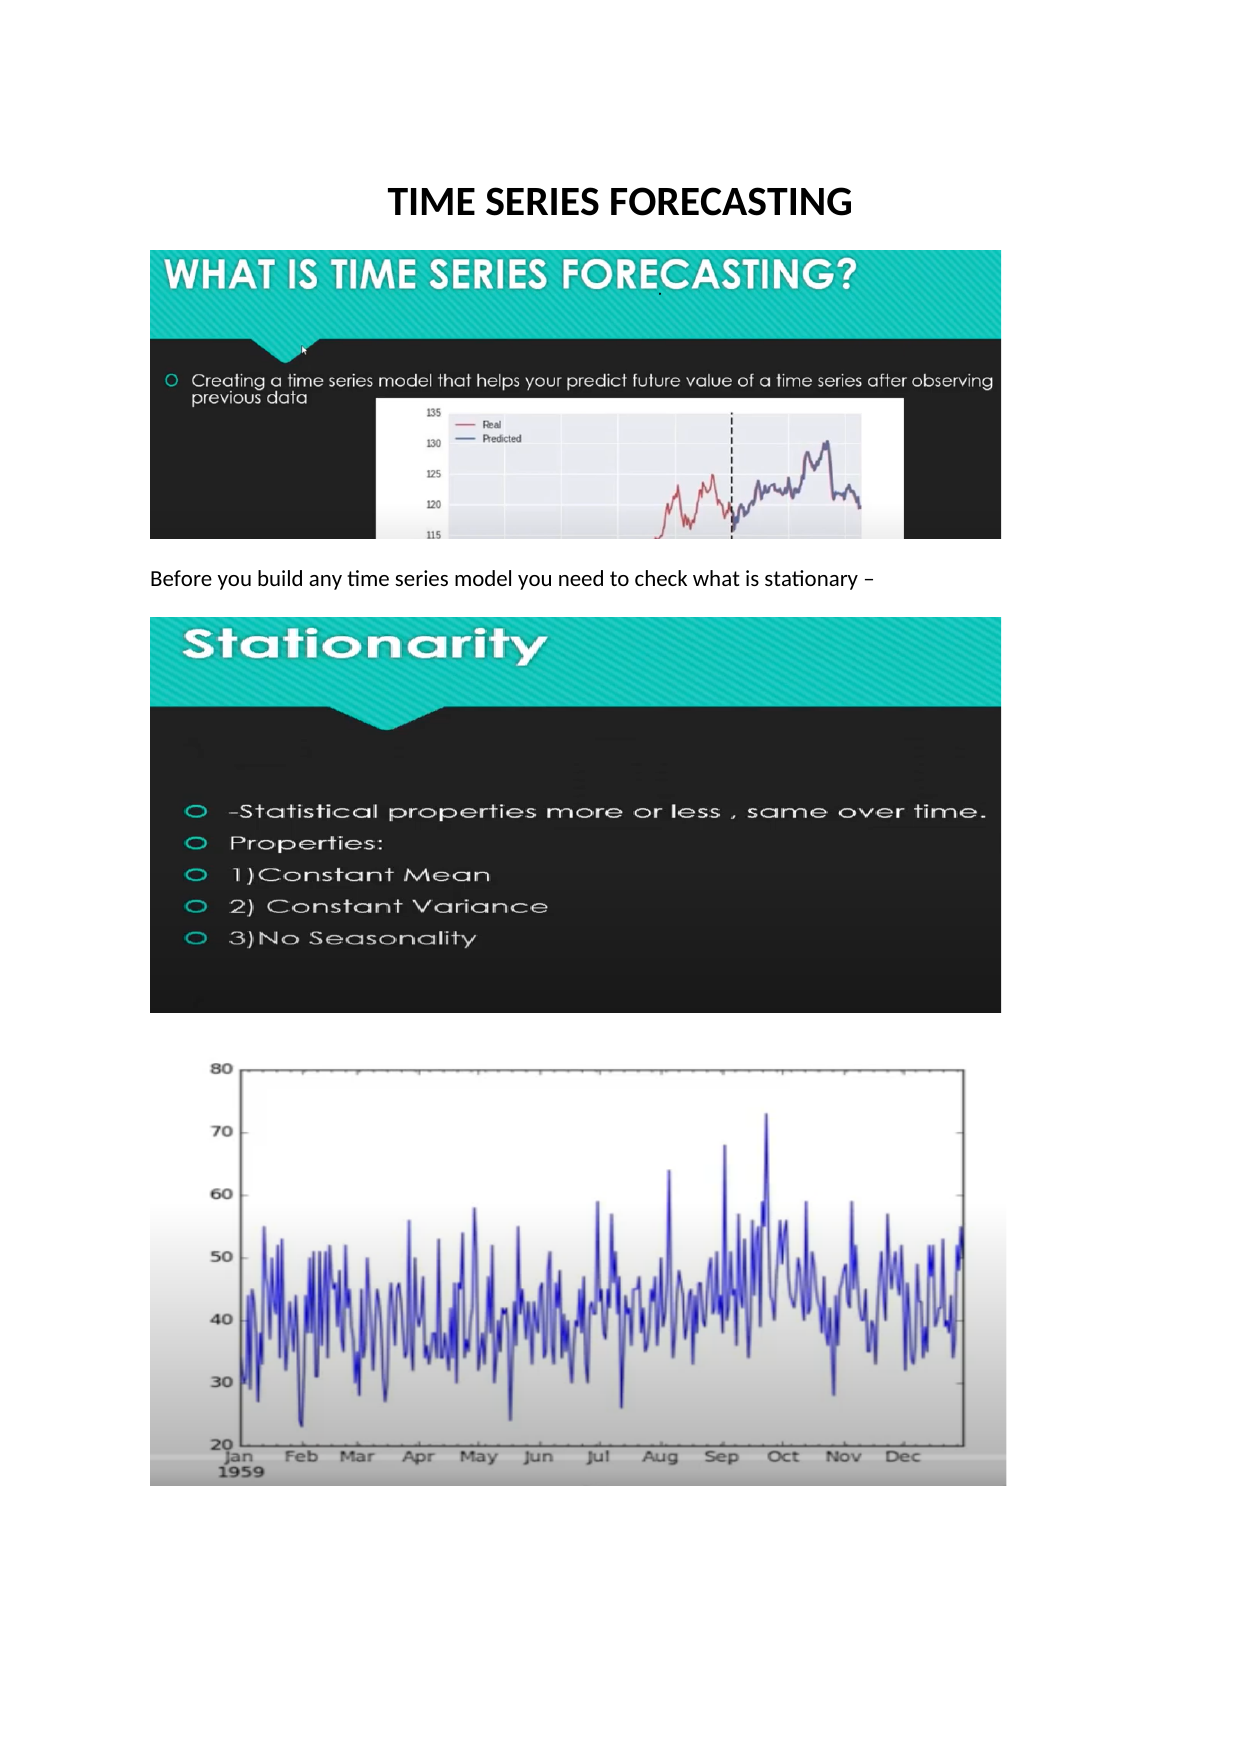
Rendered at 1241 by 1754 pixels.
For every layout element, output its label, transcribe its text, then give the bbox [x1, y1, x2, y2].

picture [150, 250, 1002, 539]
picture [150, 617, 1002, 1013]
picture [150, 1037, 1007, 1486]
text Before you build any time series model you need to check what is stationary – [150, 564, 1090, 592]
text TIME SERIES FORECASTING [150, 175, 1090, 226]
